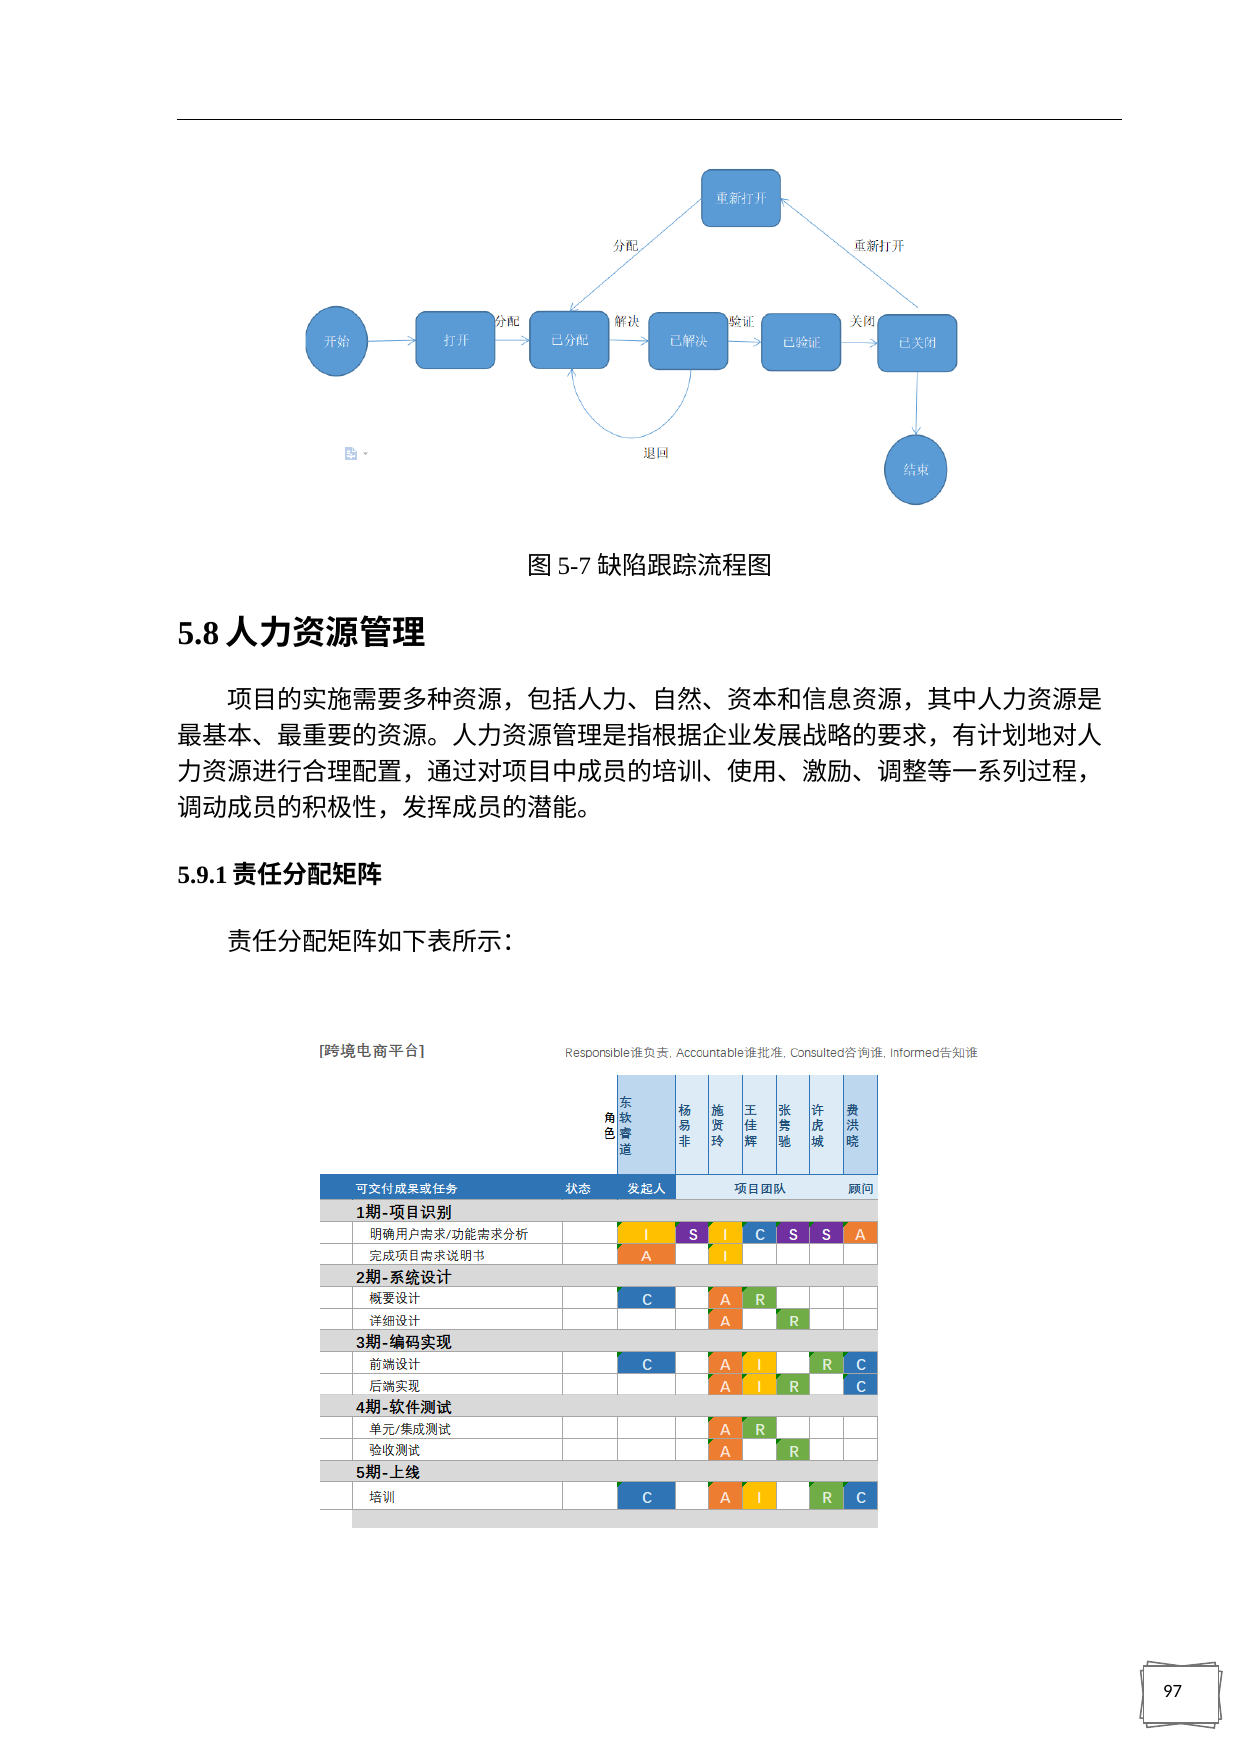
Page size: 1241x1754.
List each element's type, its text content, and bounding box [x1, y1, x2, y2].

picture [320, 1037, 980, 1528]
subtitle 5.9.1责任分配矩阵 [177, 840, 1122, 905]
text 责任分配矩阵如下表所示： [177, 922, 1122, 958]
picture [305, 140, 994, 529]
text 图5-7 缺陷跟踪流程图 [177, 545, 1122, 582]
text 项目的实施需要多种资源，包括人力、自然、资本和信息资源，其中人力资源是最基本、最重要的资源。人力资源管理是指根据企业发展战略的要求，有计划地对人力资源进行合理配置，通过对项目中成员的培训、使用、激励、调整等一系列过程，调动成员的积极性，发挥成员的潜能。 [177, 679, 1122, 824]
subtitle 5.8人力资源管理 [177, 598, 1122, 663]
